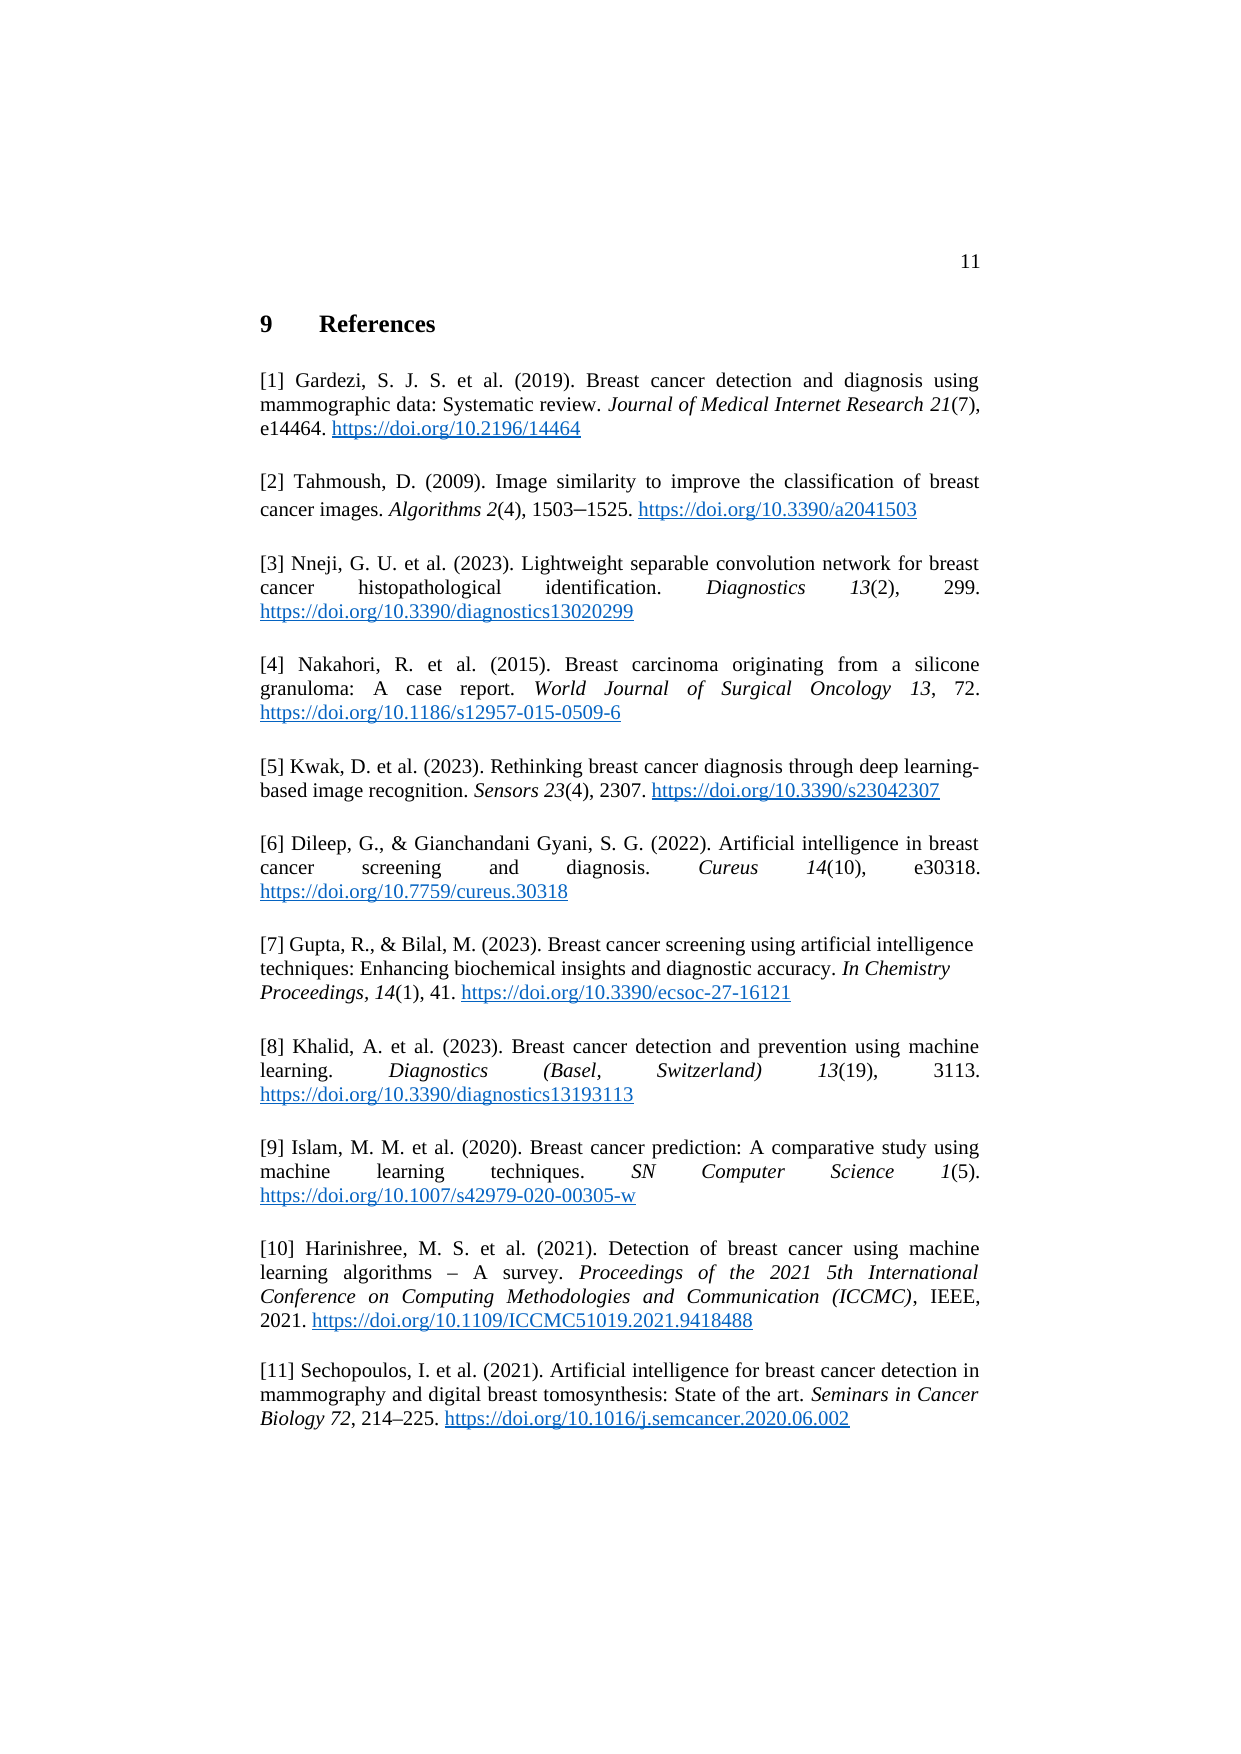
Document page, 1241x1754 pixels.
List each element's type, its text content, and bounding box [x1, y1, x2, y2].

text [5] Kwak, D. et al. (2023). Rethinking breast cancer diagnosis through deep learning-based image recognition. Sensors 23(4), 2307. https://doi.org/10.3390/s23042307 [260, 753, 980, 802]
subtitle References [260, 307, 980, 338]
text [6] Dileep, G., & Gianchandani Gyani, S. G. (2022). Artificial intelligence in breast cancer screening and diagnosis. Cureus 14(10), e30318. https://doi.org/10.7759/cureus.30318 [260, 831, 980, 903]
text [10] Harinishree, M. S. et al. (2021). Detection of breast cancer using machine learning algorithms – A survey. Proceedings of the 2021 5th International Conference on Computing Methodologies and Communication (ICCMC), IEEE, 2021. https://doi.org/10.1109/ICCMC51019.2021.9418488 [260, 1236, 980, 1332]
text [3] Nneji, G. U. et al. (2023). Lightweight separable convolution network for breast cancer histopathological identification. Diagnostics 13(2), 299. https://doi.org/10.3390/diagnostics13020299 [260, 551, 980, 623]
text [11] Sechopoulos, I. et al. (2021). Artificial intelligence for breast cancer detection in mammography and digital breast tomosynthesis: State of the art. Seminars in Cancer Biology 72, 214–225. https://doi.org/10.1016/j.semcancer.2020.06.002 [260, 1357, 980, 1430]
text [1] Gardezi, S. J. S. et al. (2019). Breast cancer detection and diagnosis using mammographic data: Systematic review. Journal of Medical Internet Research 21(7), e14464. https://doi.org/10.2196/14464 [260, 367, 980, 440]
text [8] Khalid, A. et al. (2023). Breast cancer detection and prevention using machine learning. Diagnostics (Basel, Switzerland) 13(19), 3113. https://doi.org/10.3390/diagnostics13193113 [260, 1033, 980, 1106]
text [2] Tahmoush, D. (2009). Image similarity to improve the classification of breast cancer images. Algorithms 2(4), 1503–1525. https://doi.org/10.3390/a2041503 [260, 469, 980, 522]
text [7] Gupta, R., & Bilal, M. (2023). Breast cancer screening using artificial intelligence techniques: Enhancing biochemical insights and diagnostic accuracy. In Chemistry Proceedings, 14(1), 41. https://doi.org/10.3390/ecsoc-27-16121 [260, 932, 980, 1004]
text [9] Islam, M. M. et al. (2020). Breast cancer prediction: A comparative study using machine learning techniques. SN Computer Science 1(5). https://doi.org/10.1007/s42979-020-00305-w [260, 1135, 980, 1207]
text [4] Nakahori, R. et al. (2015). Breast carcinoma originating from a silicone granuloma: A case report. World Journal of Surgical Oncology 13, 72. https://doi.org/10.1186/s12957-015-0509-6 [260, 652, 980, 724]
